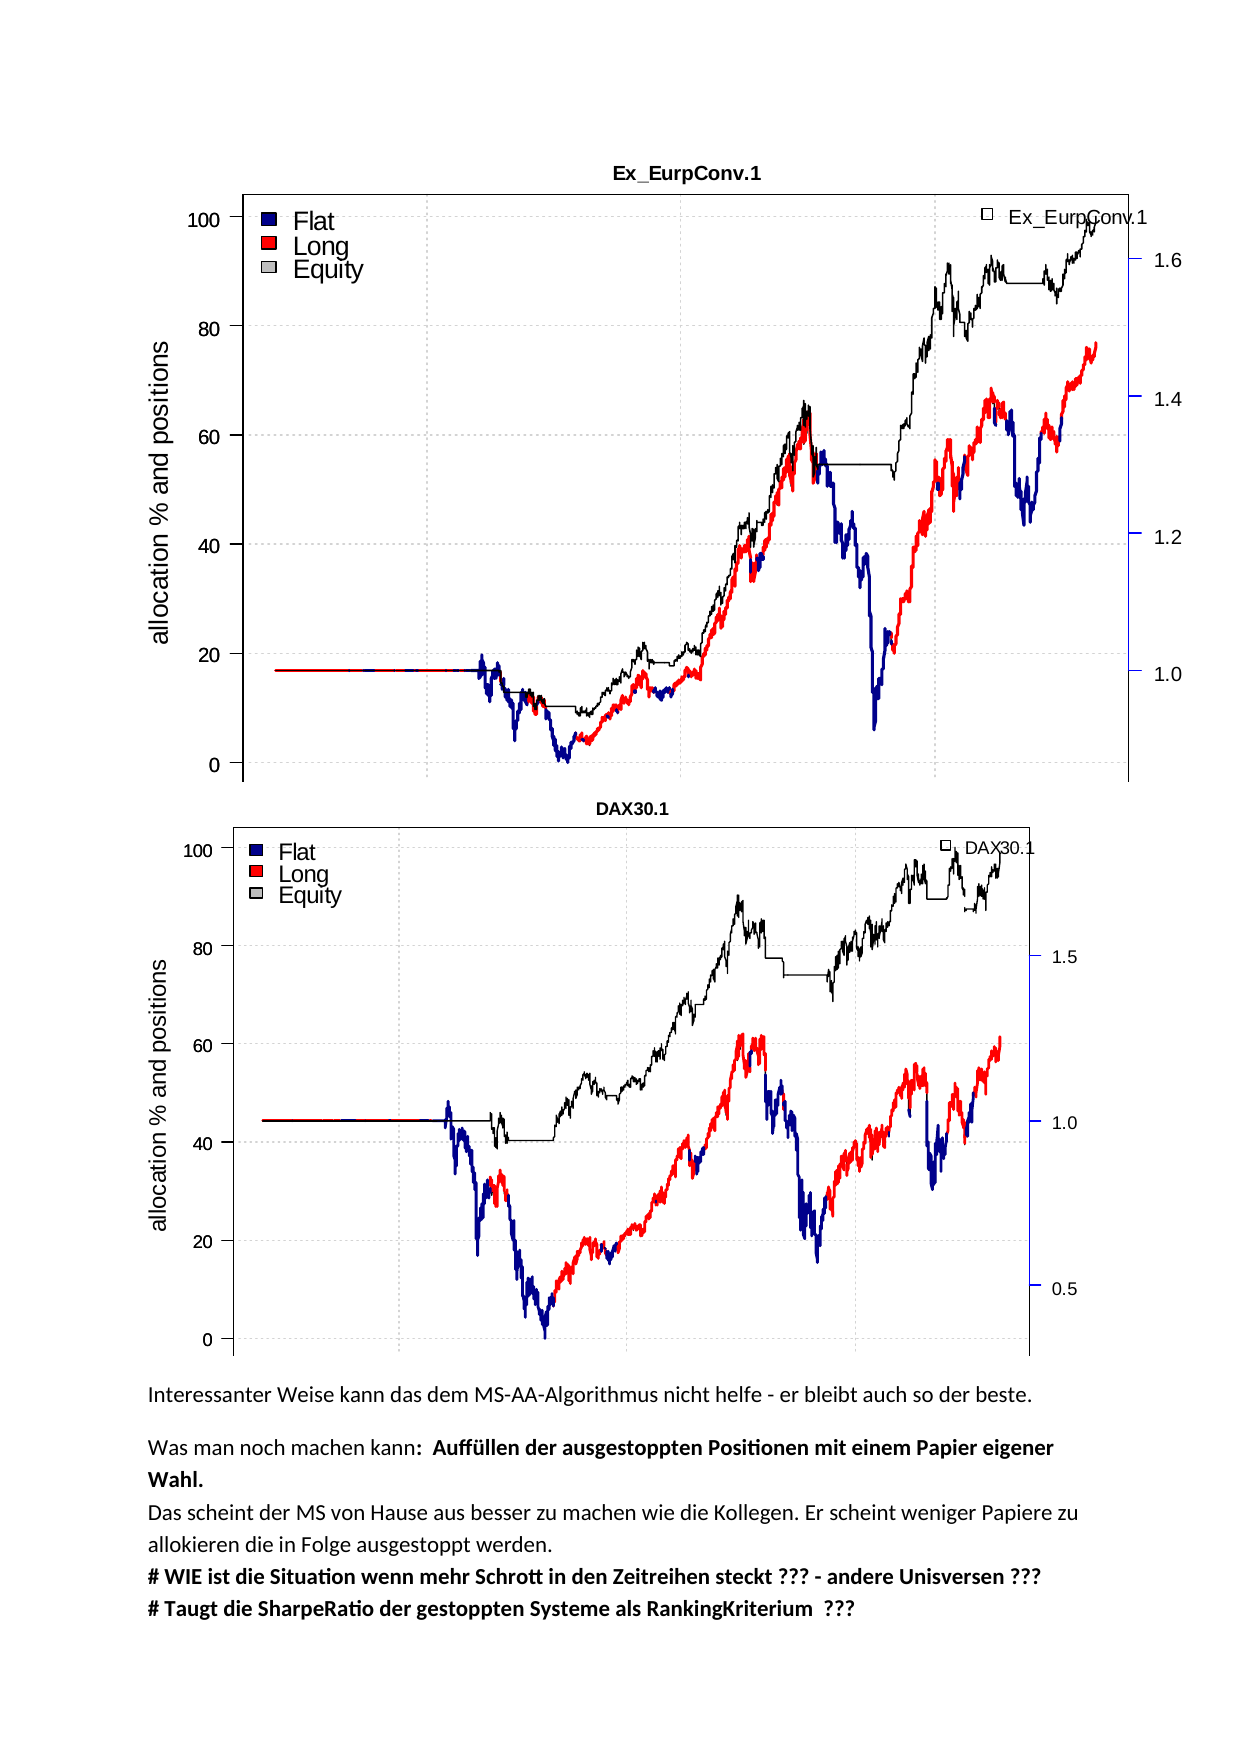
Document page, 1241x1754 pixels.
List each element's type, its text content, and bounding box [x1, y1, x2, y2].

text Interessanter Weise kann das dem MS-AA-Algorithmus nicht helfe - er bleibt auch so der beste. [148, 1380, 1093, 1408]
text Was man noch machen kann: Auffüllen der ausgestoppten Positionen mit einem Papier eigener Wahl. Das scheint der MS von Hause aus besser zu machen wie die Kollegen. Er scheint weniger Papiere zu allokieren die in Folge ausgestoppt werden. # WIE ist die Situation wenn mehr Schrott in den Zeitreihen steckt ??? - andere Unisversen ??? # Taugt die SharpeRatio der gestoppten Systeme als RankingKriterium ??? [148, 1433, 1093, 1622]
